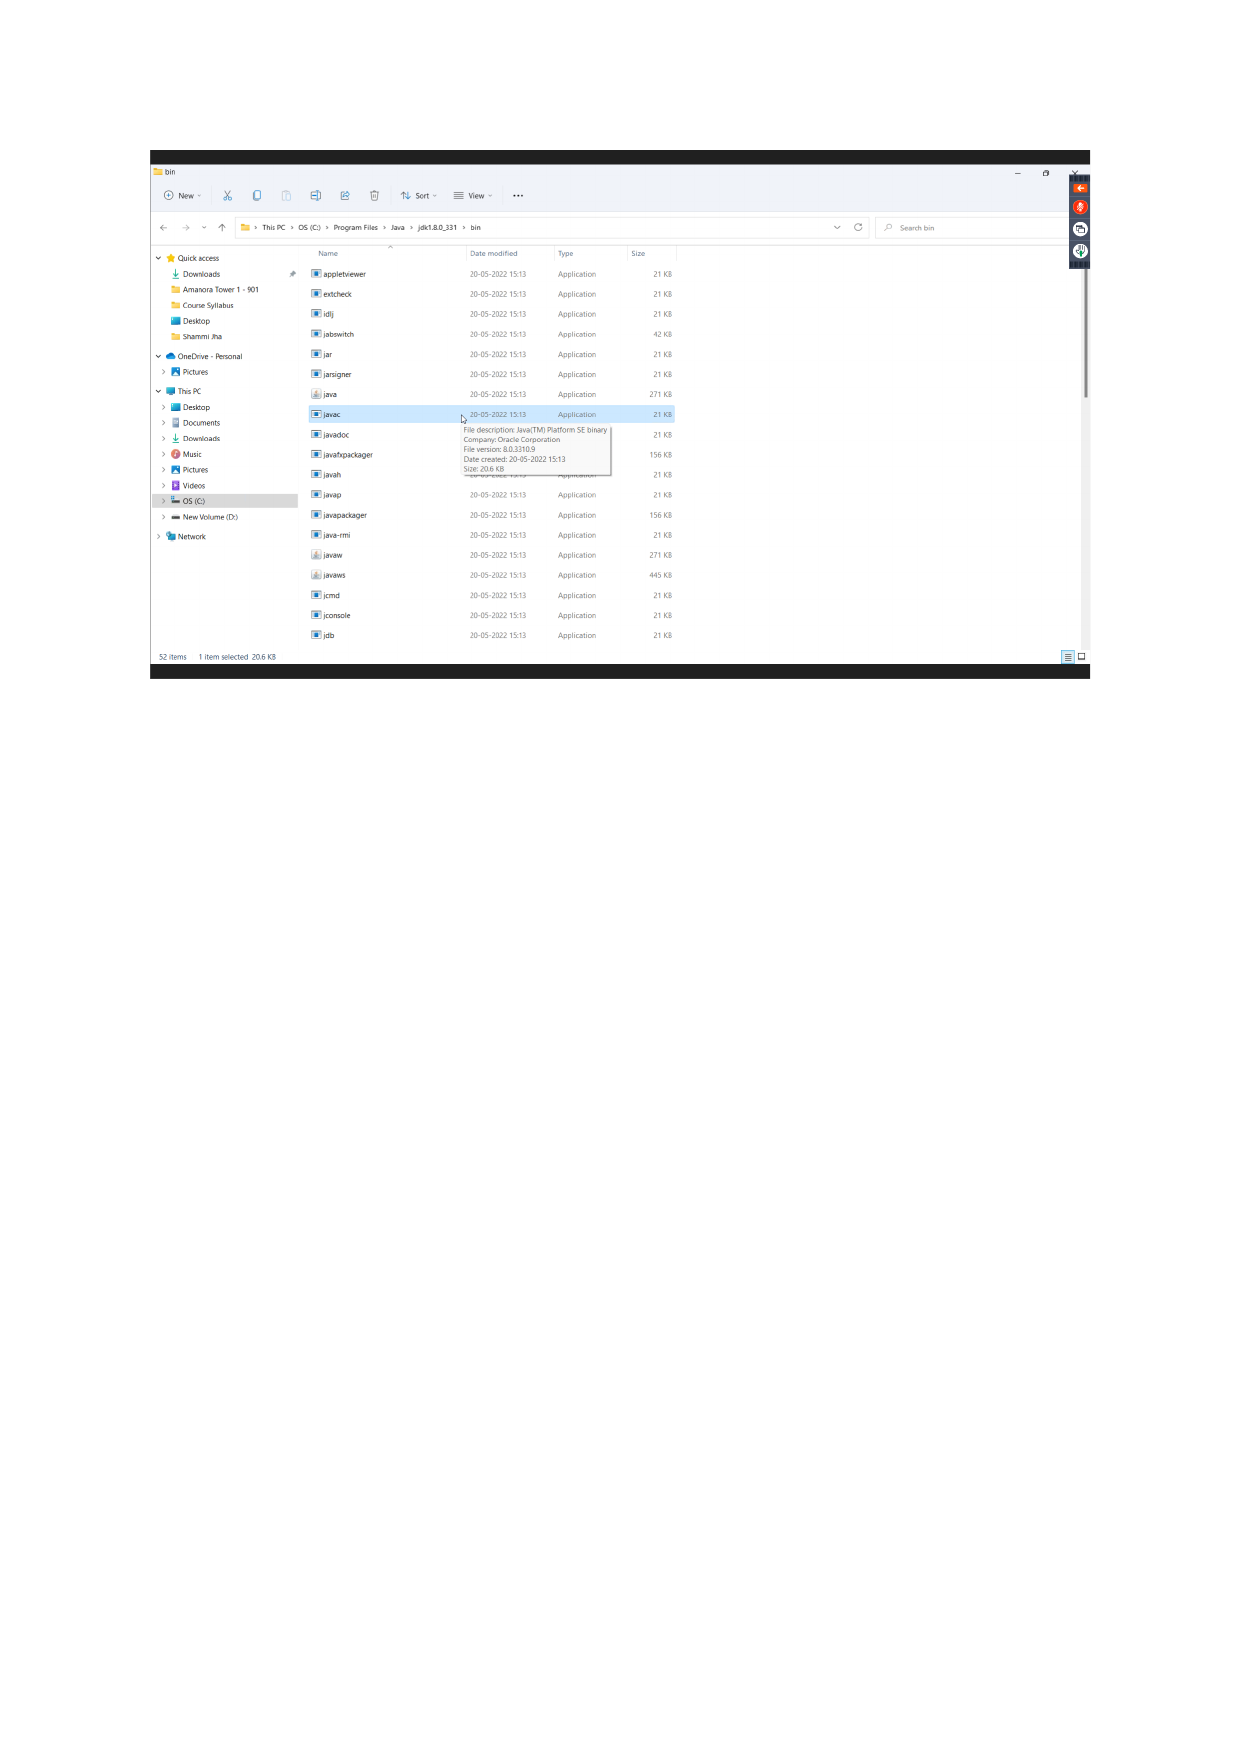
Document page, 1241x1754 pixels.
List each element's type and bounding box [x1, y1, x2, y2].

picture [150, 150, 1091, 679]
